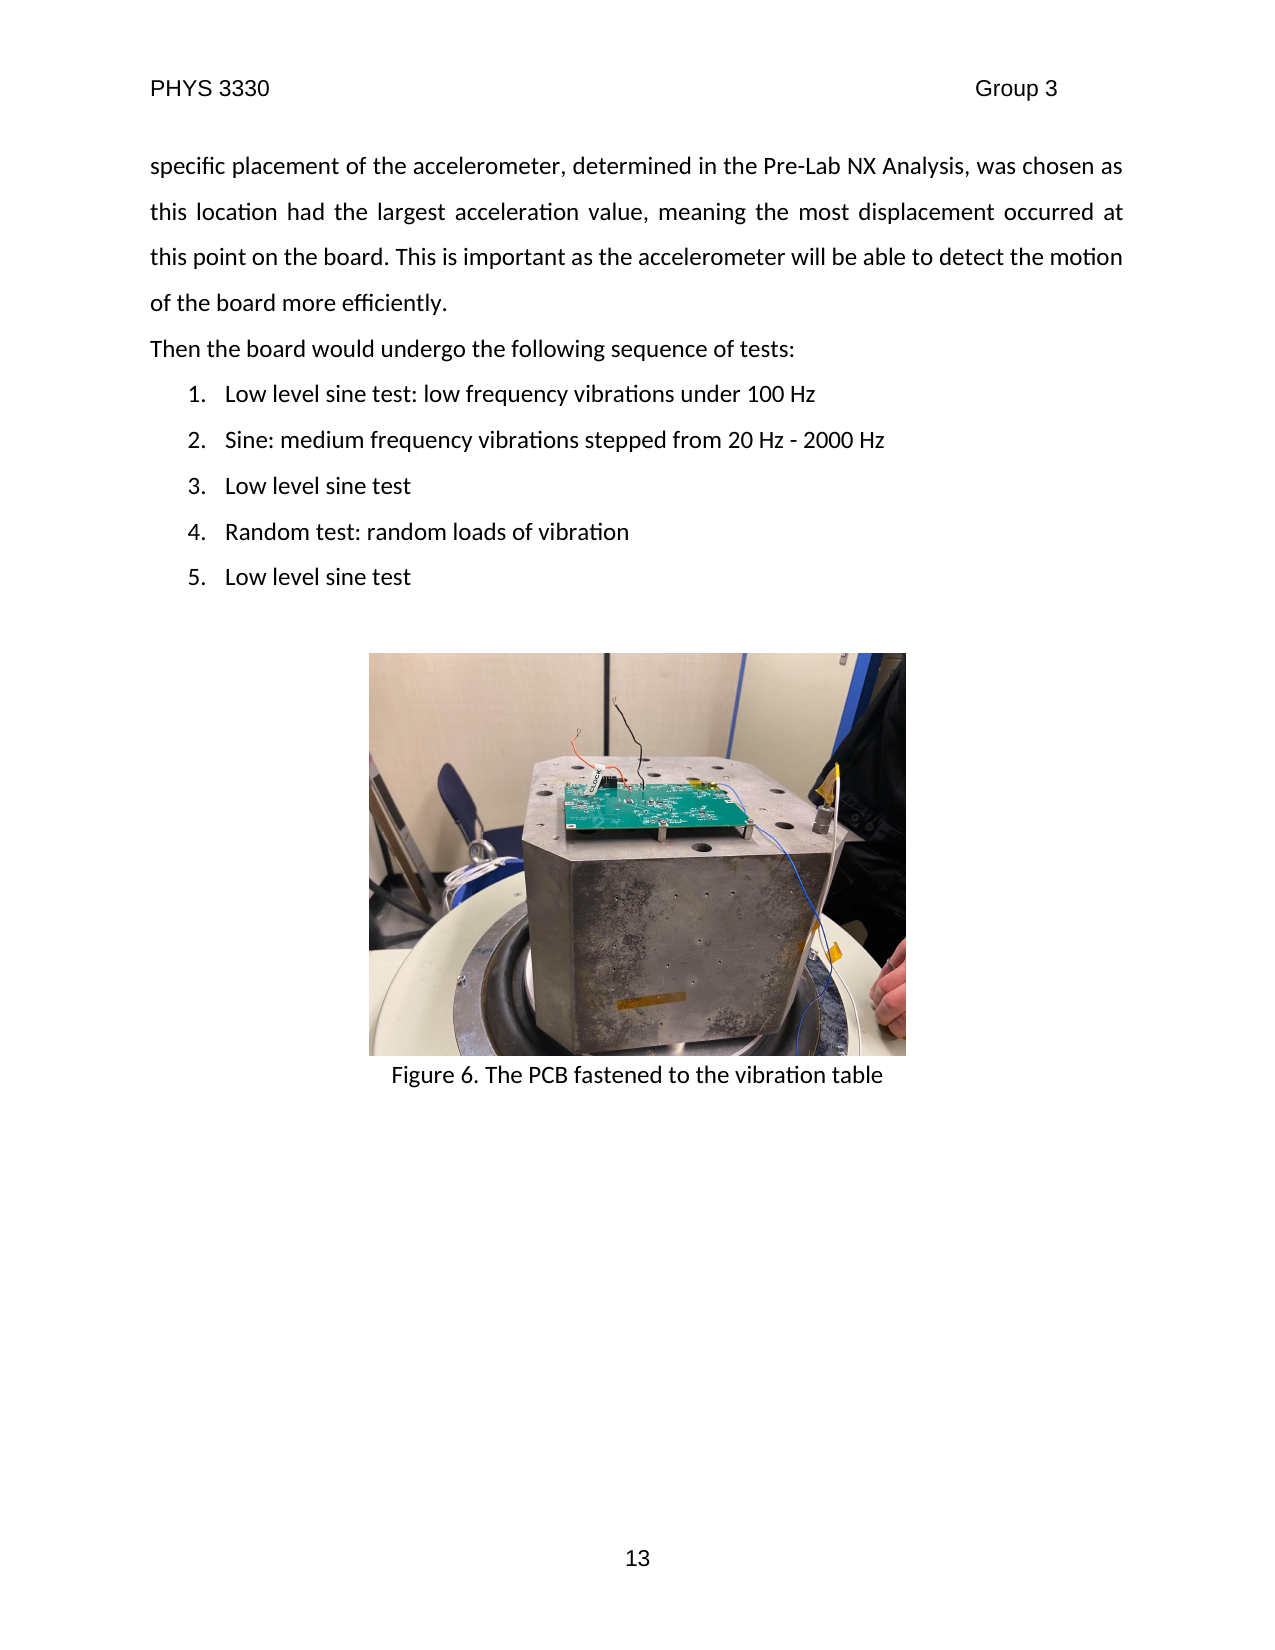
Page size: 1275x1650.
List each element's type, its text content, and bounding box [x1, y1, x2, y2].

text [150, 150, 1125, 318]
text Figure 6. The PCB fastened to the vibration table [150, 1059, 1125, 1090]
picture [369, 653, 906, 1056]
list Low level sine test: low frequency vibrations under 100 Hz [187, 379, 1125, 409]
list Random test: random loads of vibration [187, 516, 1125, 546]
list Sine: medium frequency vibrations stepped from 20 Hz - 2000 Hz [187, 424, 1125, 455]
list Low level sine test [187, 562, 1125, 592]
text Then the board would undergo the following sequence of tests: [150, 333, 1125, 363]
list Low level sine test [187, 470, 1125, 501]
